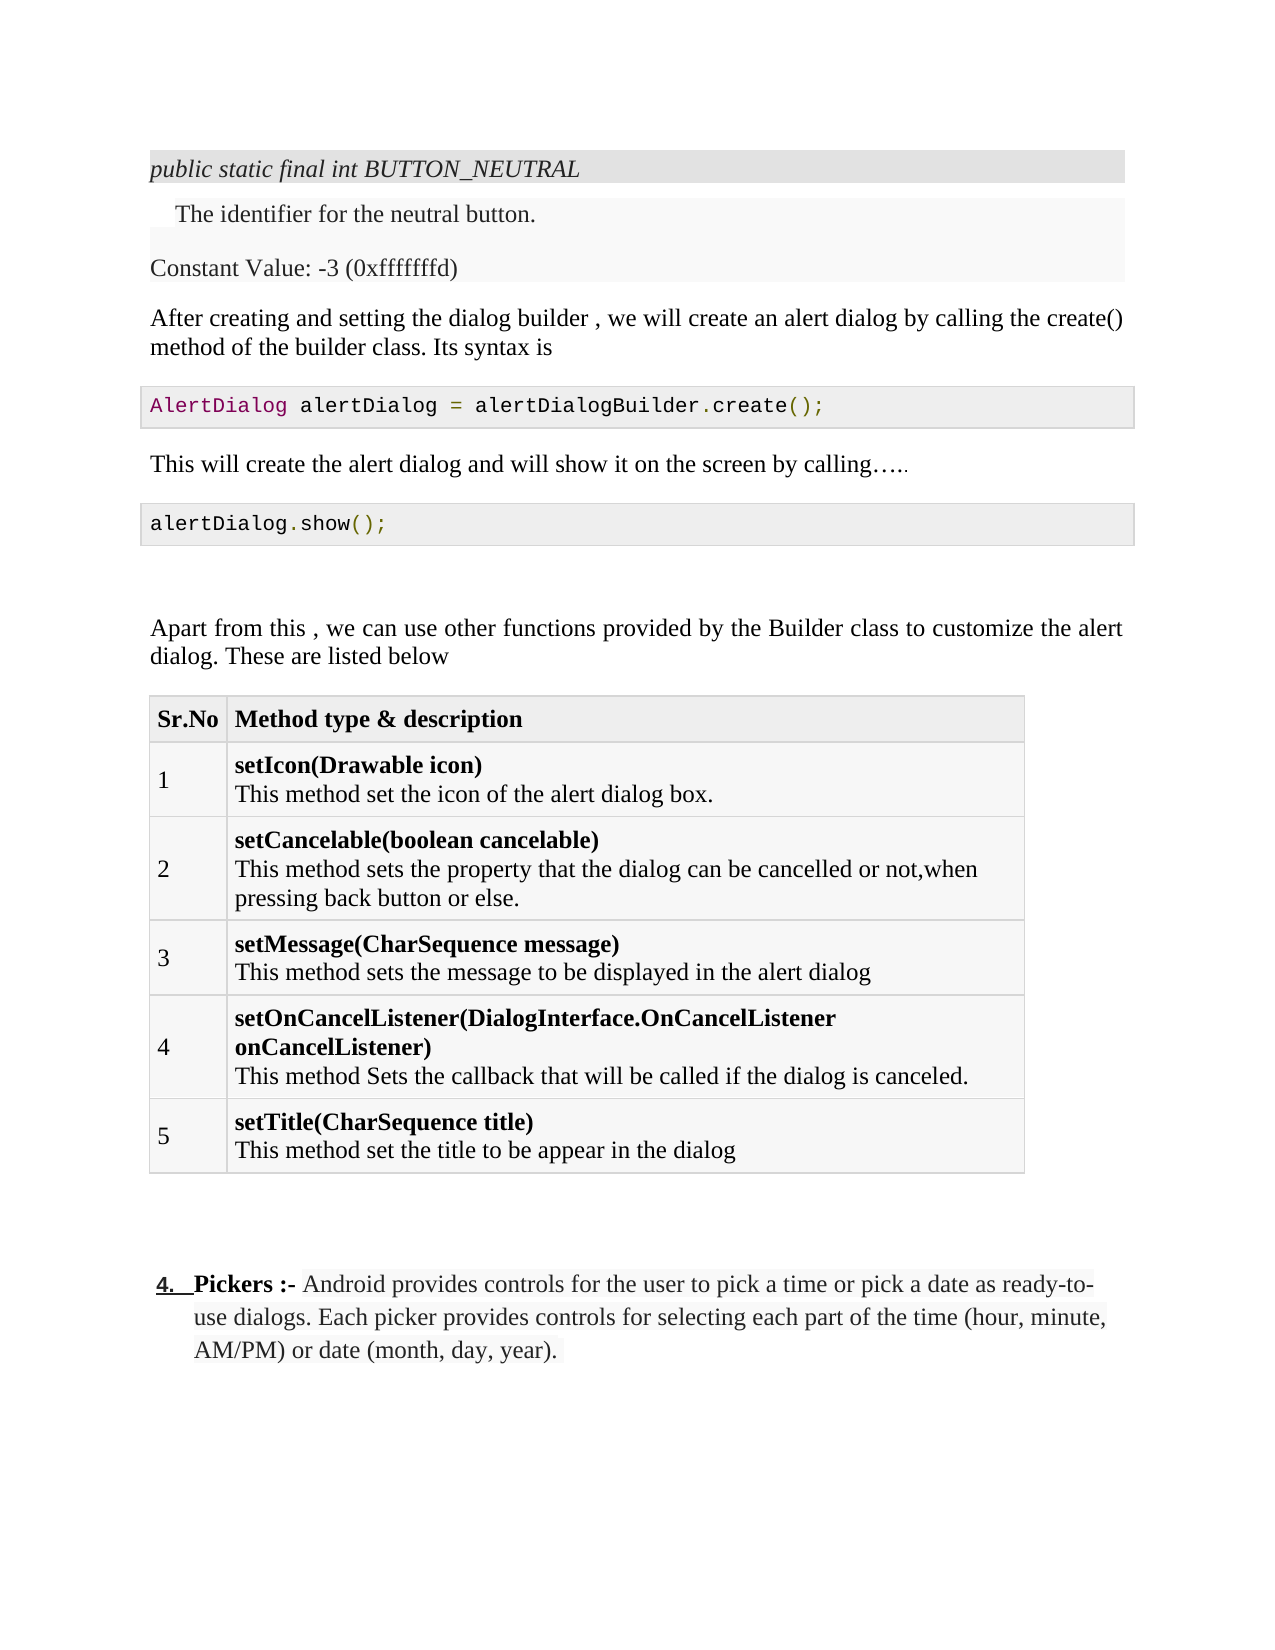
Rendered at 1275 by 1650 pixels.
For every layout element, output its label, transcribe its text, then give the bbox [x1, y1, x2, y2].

list Pickers :- Android provides controls for the user to pick a time or pick a date as ready-to-use dialogs. Each picker provides controls for selecting each part of the time (hour, minute, AM/PM) or date (month, day, year). [156, 1269, 1125, 1363]
text Constant Value: -3 (0xfffffffd) [150, 252, 1125, 282]
text Apart from this , we can use other functions provided by the Builder class to customize the alert dialog. These are listed below [150, 613, 1125, 670]
table_cell 2 [150, 817, 226, 919]
table_cell setOnCancelListener(DialogInterface.OnCancelListener onCancelListener) This method Sets the callback that will be called if the dialog is canceled. [228, 996, 1024, 1097]
table_cell setCancelable(boolean cancelable) This method sets the property that the dialog can be cancelled or not,when pressing back button or else. [228, 817, 1024, 919]
text The identifier for the neutral button. [175, 198, 1125, 227]
table_header Method type & description [228, 697, 1024, 741]
text After creating and setting the dialog builder , we will create an alert dialog by calling the create() method of the builder class. Its syntax is [150, 303, 1125, 361]
text AlertDialog alertDialog = alertDialogBuilder.create(); [142, 387, 1133, 427]
text alertDialog.show(); [142, 504, 1133, 545]
table_header Sr.No [150, 697, 226, 741]
table_cell 1 [150, 743, 226, 816]
table_cell 4 [150, 996, 226, 1097]
table_cell setMessage(CharSequence message) This method sets the message to be displayed in the alert dialog [228, 921, 1024, 994]
table_cell setIcon(Drawable icon) This method set the icon of the alert dialog box. [228, 743, 1024, 816]
table_cell 3 [150, 921, 226, 994]
text This will create the alert dialog and will show it on the screen by calling….. [150, 449, 1125, 478]
table_cell 5 [150, 1099, 226, 1172]
table_cell setTitle(CharSequence title) This method set the title to be appear in the dialog [228, 1099, 1024, 1172]
subtitle public static final int BUTTON_NEUTRAL [150, 150, 1125, 183]
